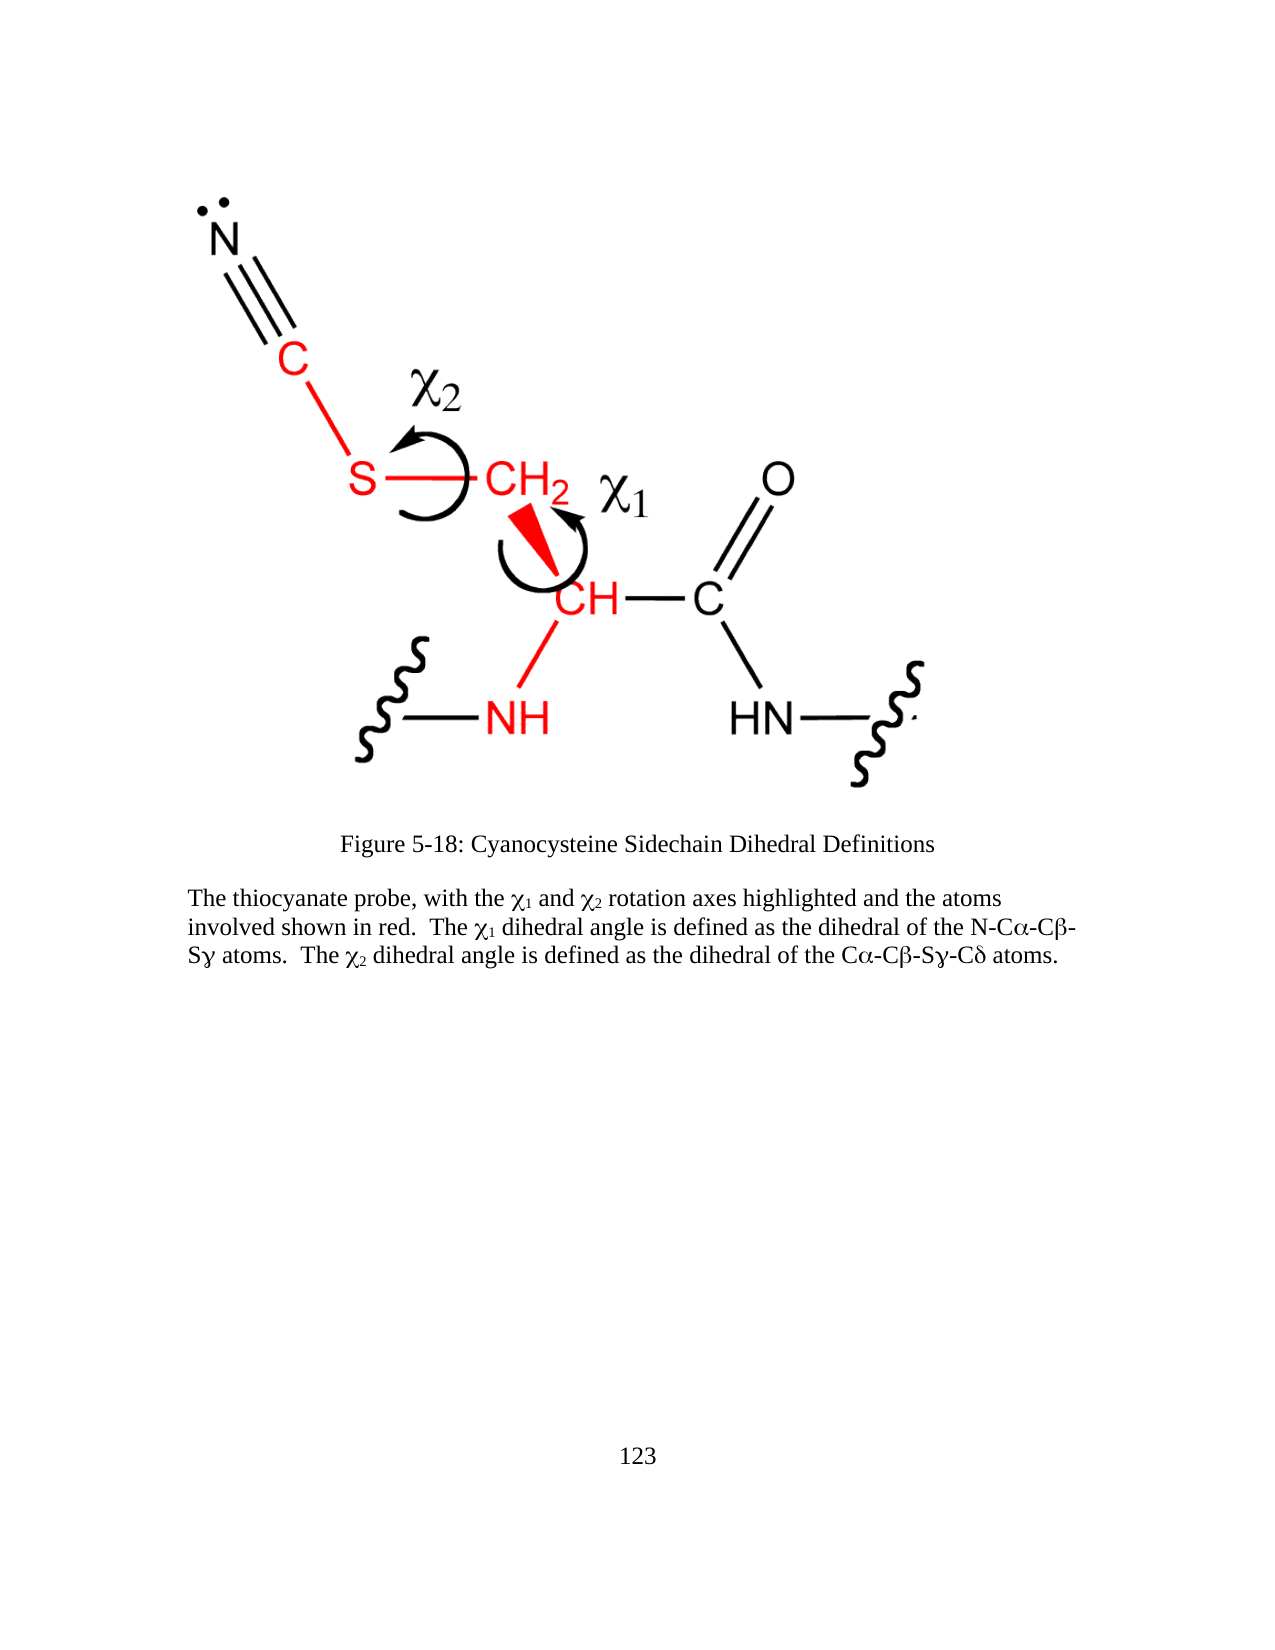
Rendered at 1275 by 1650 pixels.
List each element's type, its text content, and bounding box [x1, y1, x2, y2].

picture [187, 187, 938, 798]
text The thiocyanate probe, with the 1 and 2 rotation axes highlighted and the atoms involved shown in red. The 1 dihedral angle is defined as the dihedral of the N-C-C-S atoms. The 2 dihedral angle is defined as the dihedral of the C-C-S-C atoms. [187, 883, 1087, 969]
